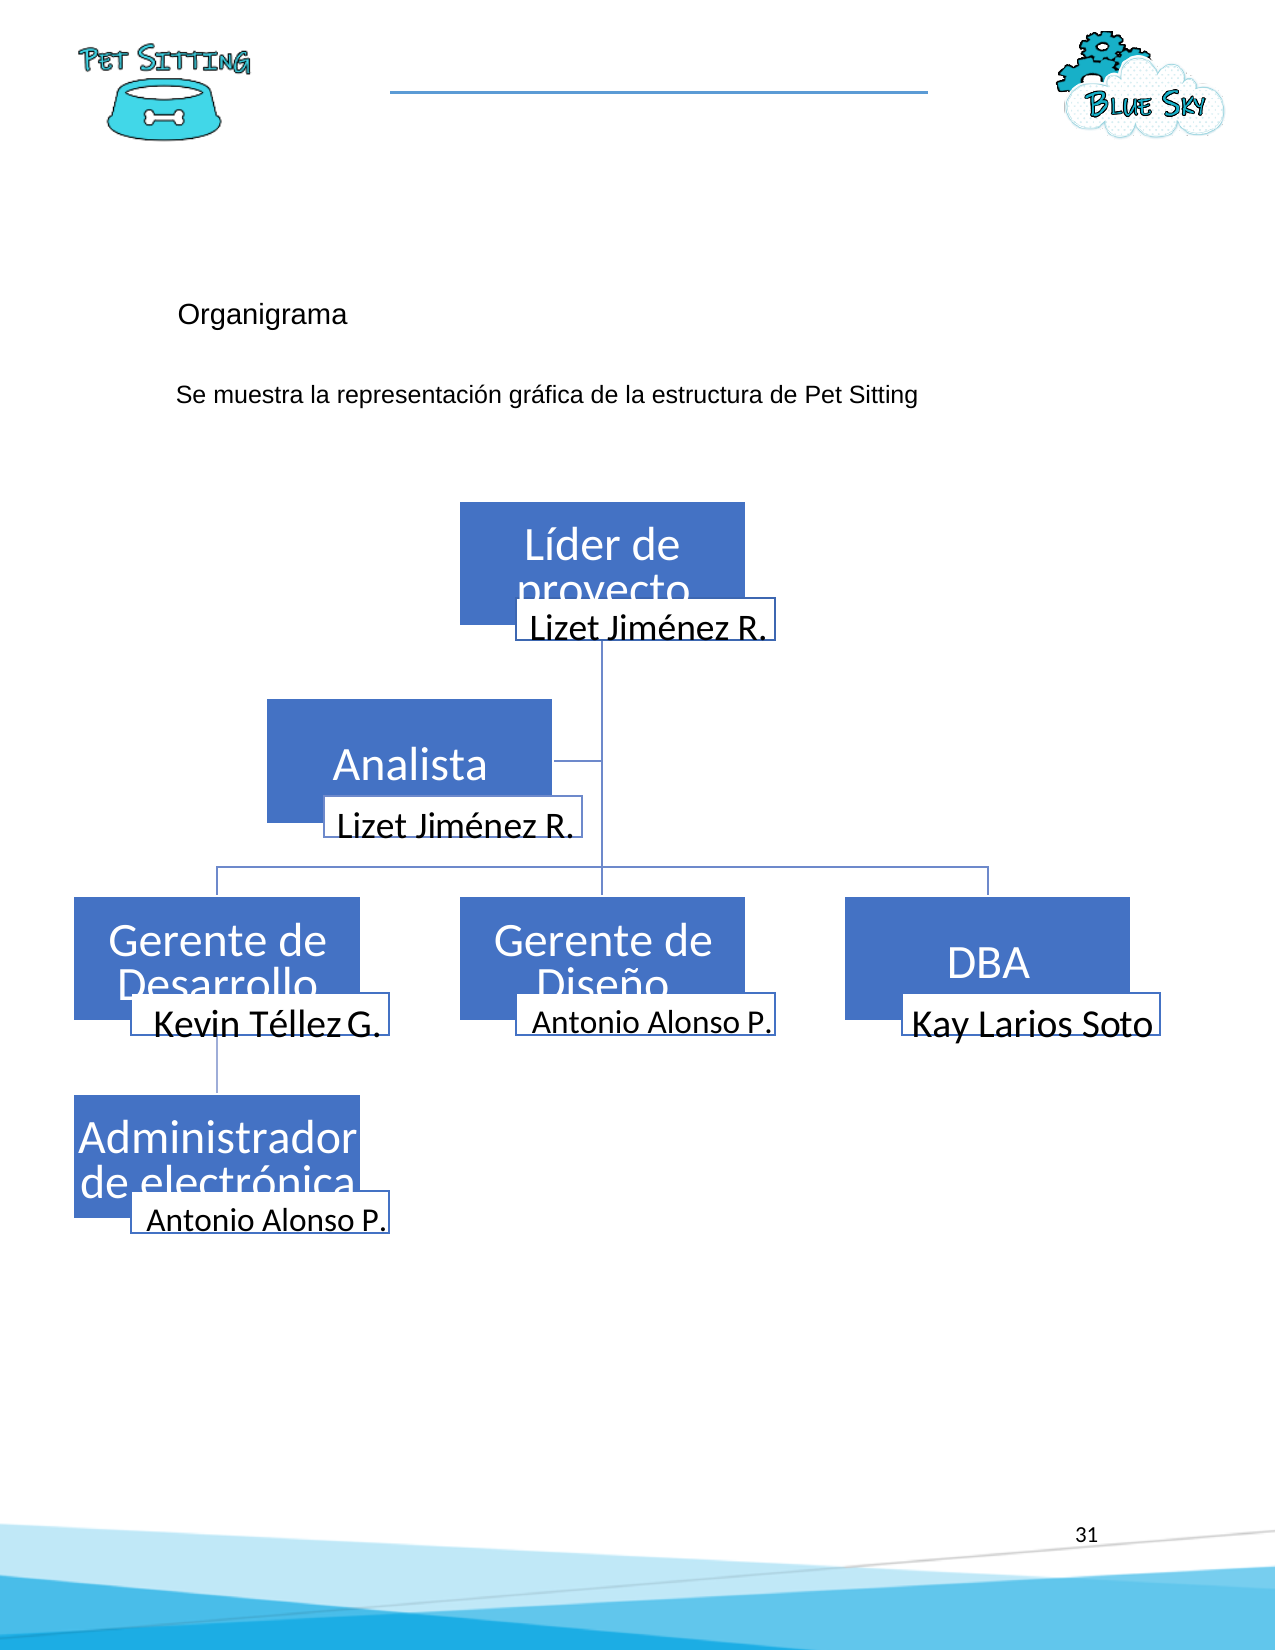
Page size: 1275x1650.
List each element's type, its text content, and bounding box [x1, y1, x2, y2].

picture [71, 31, 260, 148]
picture [0, 1487, 1275, 1650]
text Se muestra la representación gráfica de la estructura de Pet Sitting [176, 380, 1098, 408]
picture [1050, 31, 1230, 143]
subtitle Organigrama [177, 297, 1098, 330]
